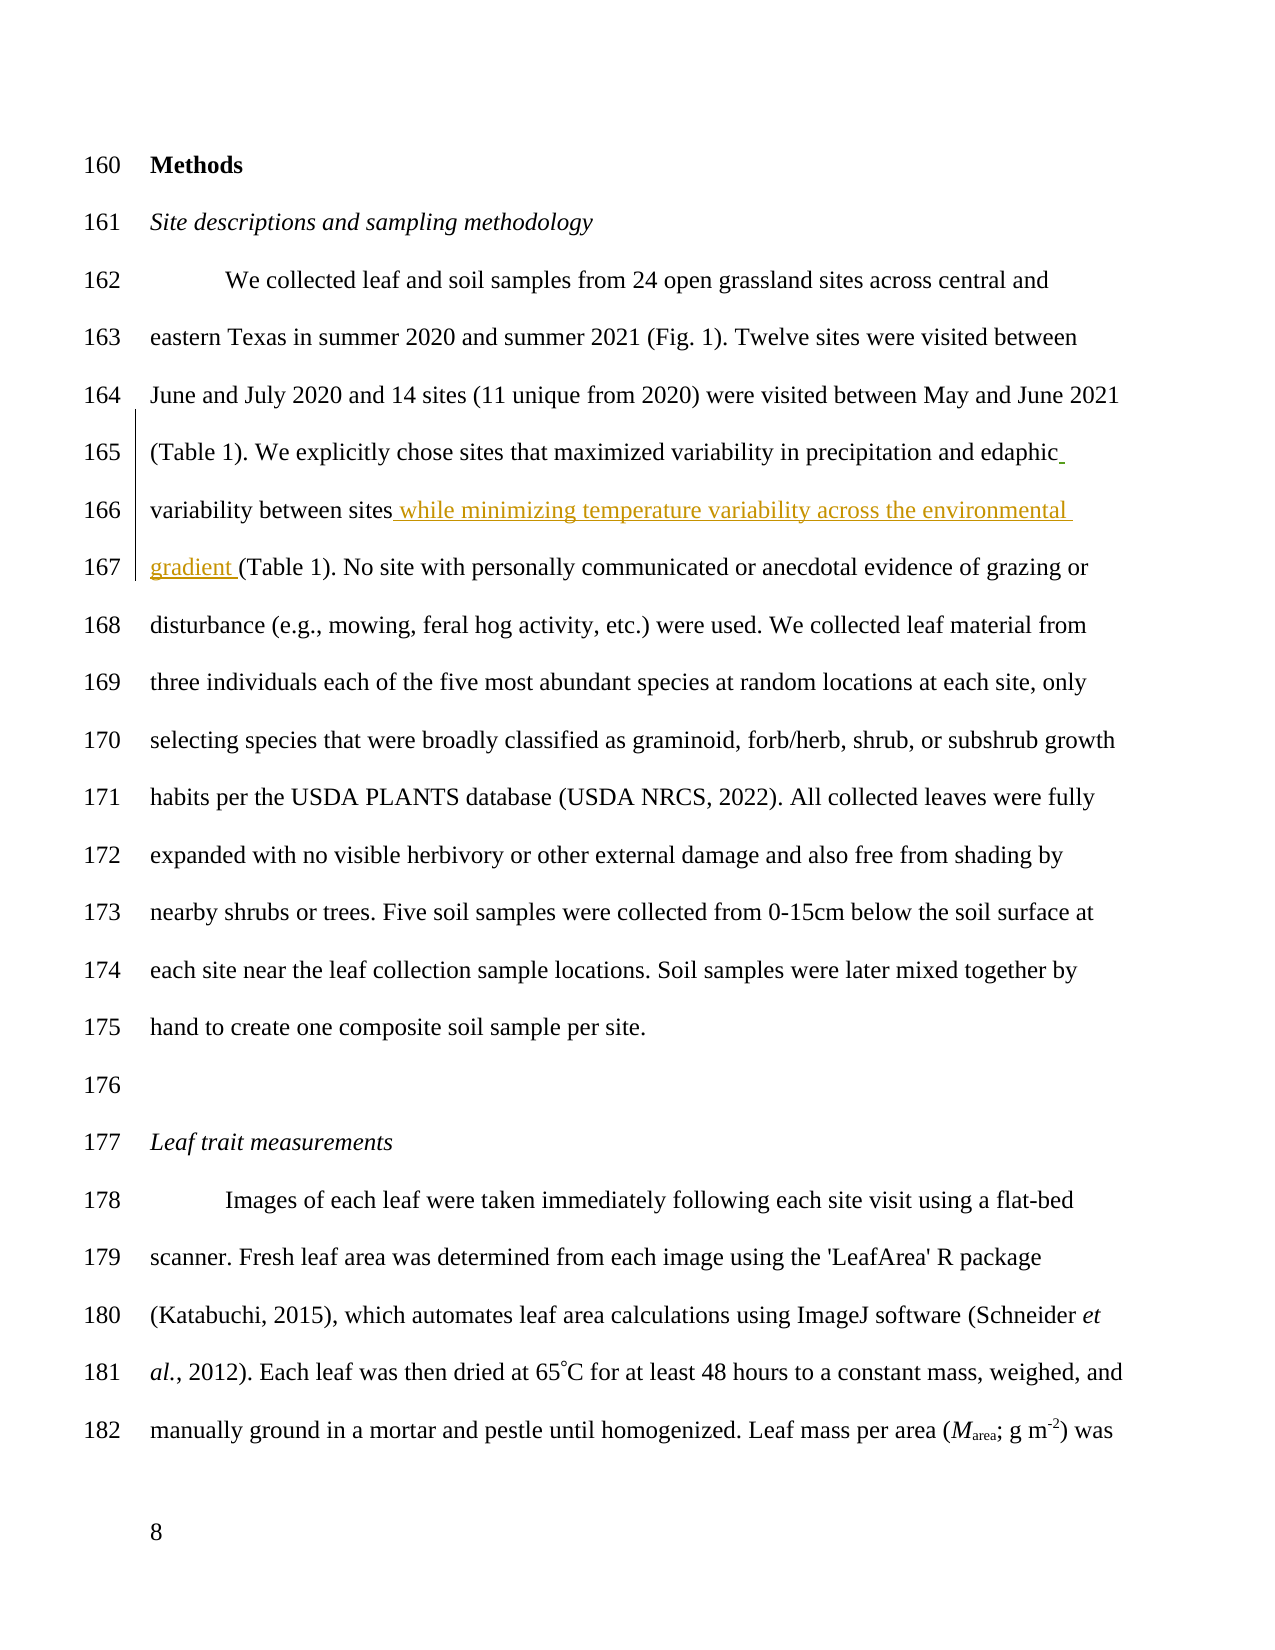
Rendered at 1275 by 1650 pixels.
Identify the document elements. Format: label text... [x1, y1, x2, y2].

text Leaf trait measurements [150, 1127, 1125, 1156]
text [150, 1185, 1125, 1444]
text Methods [150, 150, 1125, 179]
text We collected leaf and soil samples from 24 open grassland sites across central and eastern Texas in summer 2020 and summer 2021 (Fig. 1). Twelve sites were visited between June and July 2020 and 14 sites (11 unique from 2020) were visited between May and June 2021 (Table 1). We explicitly chose sites that maximized variability in precipitation and edaphicvariability between sites(Table 1). No site with personally communicated or anecdotal evidence of grazing or disturbance (e.g., mowing, feral hog activity, etc.) were used. We collected leaf material from three individuals each of the five most abundant species at random locations at each site, only selecting species that were broadly classified as graminoid, forb/herb, shrub, or subshrub growth habits per the USDA PLANTS database (USDA NRCS, 2022). All collected leaves were fully expanded with no visible herbivory or other external damage and also free from shading by nearby shrubs or trees. Five soil samples were collected from 0-15cm below the soil surface at each site near the leaf collection sample locations. Soil samples were later mixed together by hand to create one composite soil sample per site. [150, 265, 1125, 1041]
text Site descriptions and sampling methodology [150, 207, 1125, 236]
